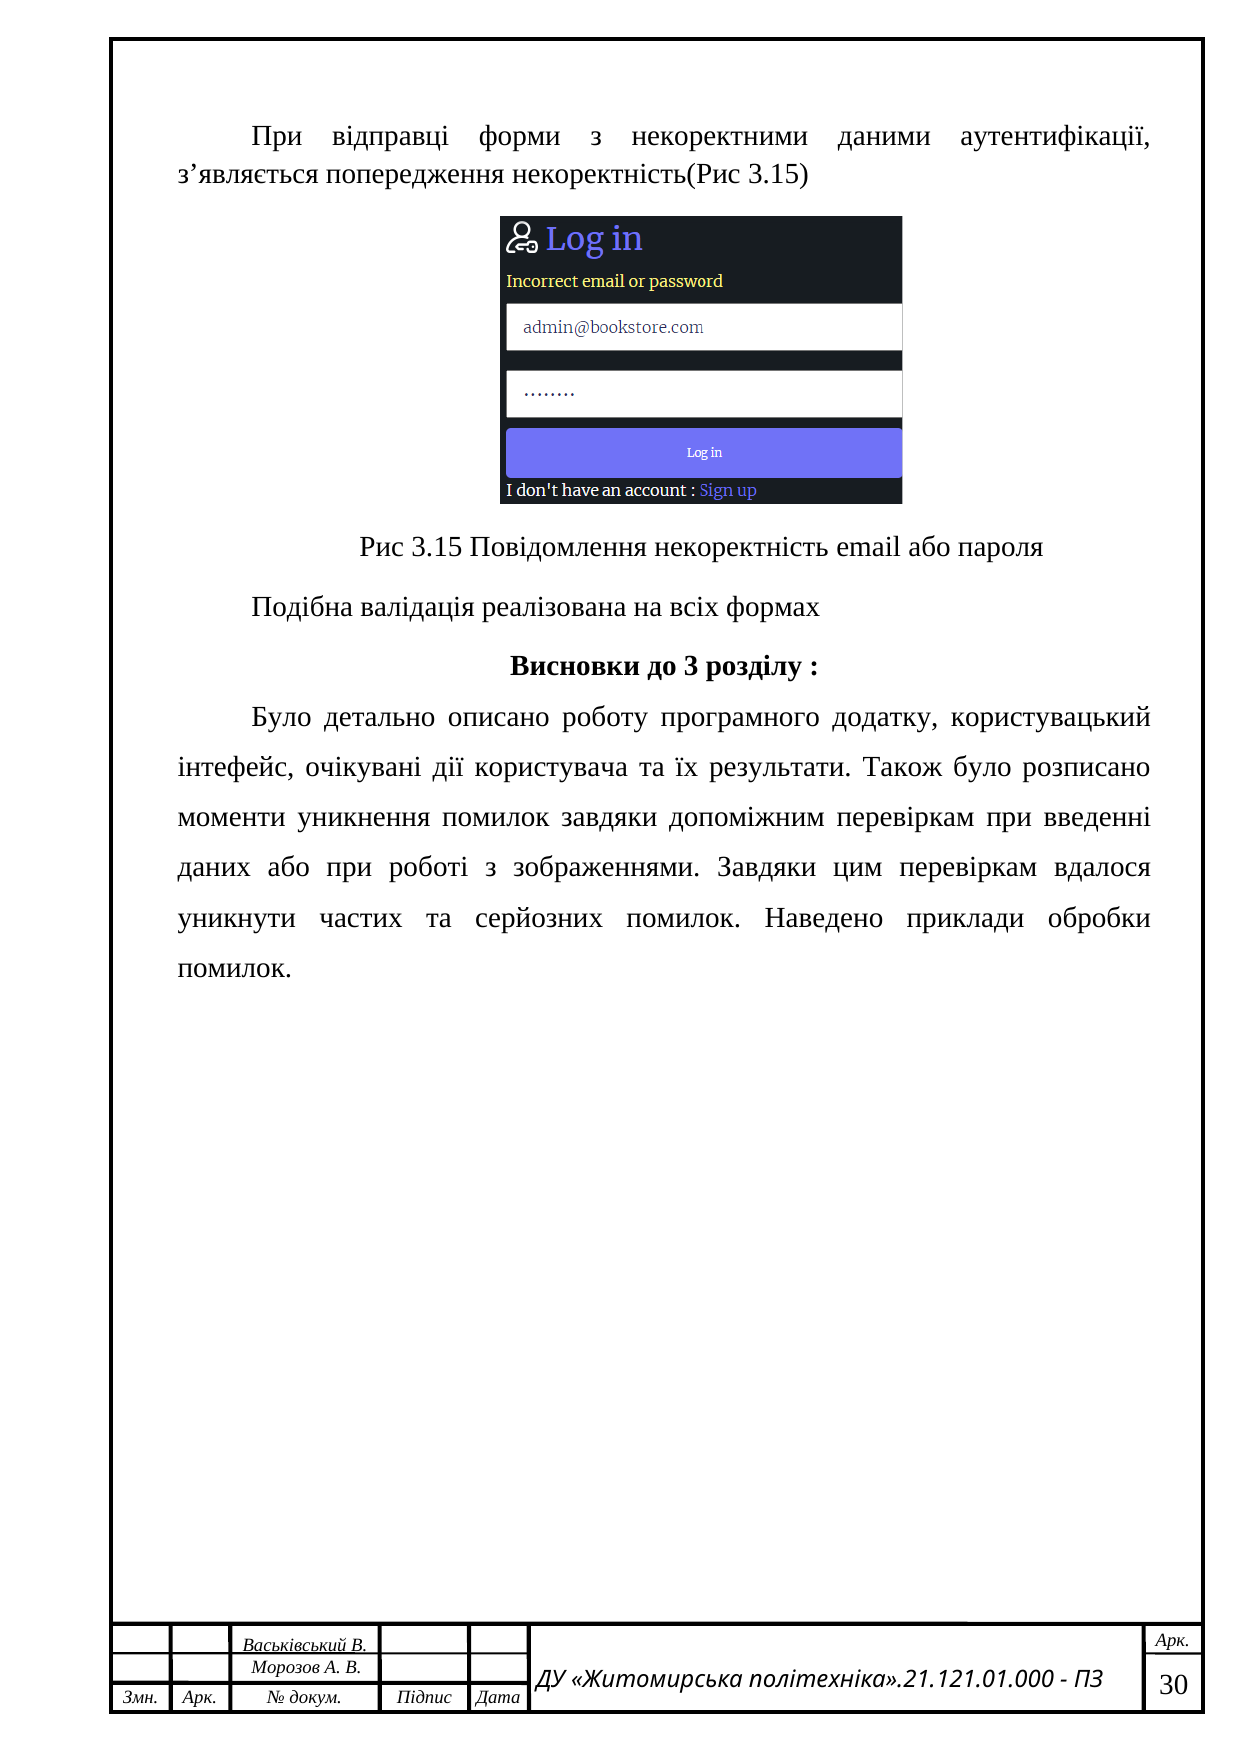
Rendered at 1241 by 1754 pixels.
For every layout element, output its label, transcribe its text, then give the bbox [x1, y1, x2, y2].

text Рис 3.15 Повідомлення некоректність email або пароля [177, 529, 1152, 563]
text Було детально описано роботу програмного додатку, користувацький інтефейс, очікувані дії користувача та їх результати. Також було розписано моменти уникнення помилок завдяки допоміжним перевіркам при введенні даних або при роботі з зображеннями. Завдяки цим перевіркам вдалося уникнути частих та серйозних помилок. Наведено приклади обробки помилок. [177, 699, 1152, 984]
text При відправці форми з некоректними даними аутентифікації, з’являється попередження некоректність(Рис 3.15) [177, 118, 1152, 190]
subtitle Висновки до 3 розділу : [177, 648, 1152, 682]
picture [500, 216, 903, 504]
text Подібна валідація реалізована на всіх формах [177, 589, 1152, 622]
